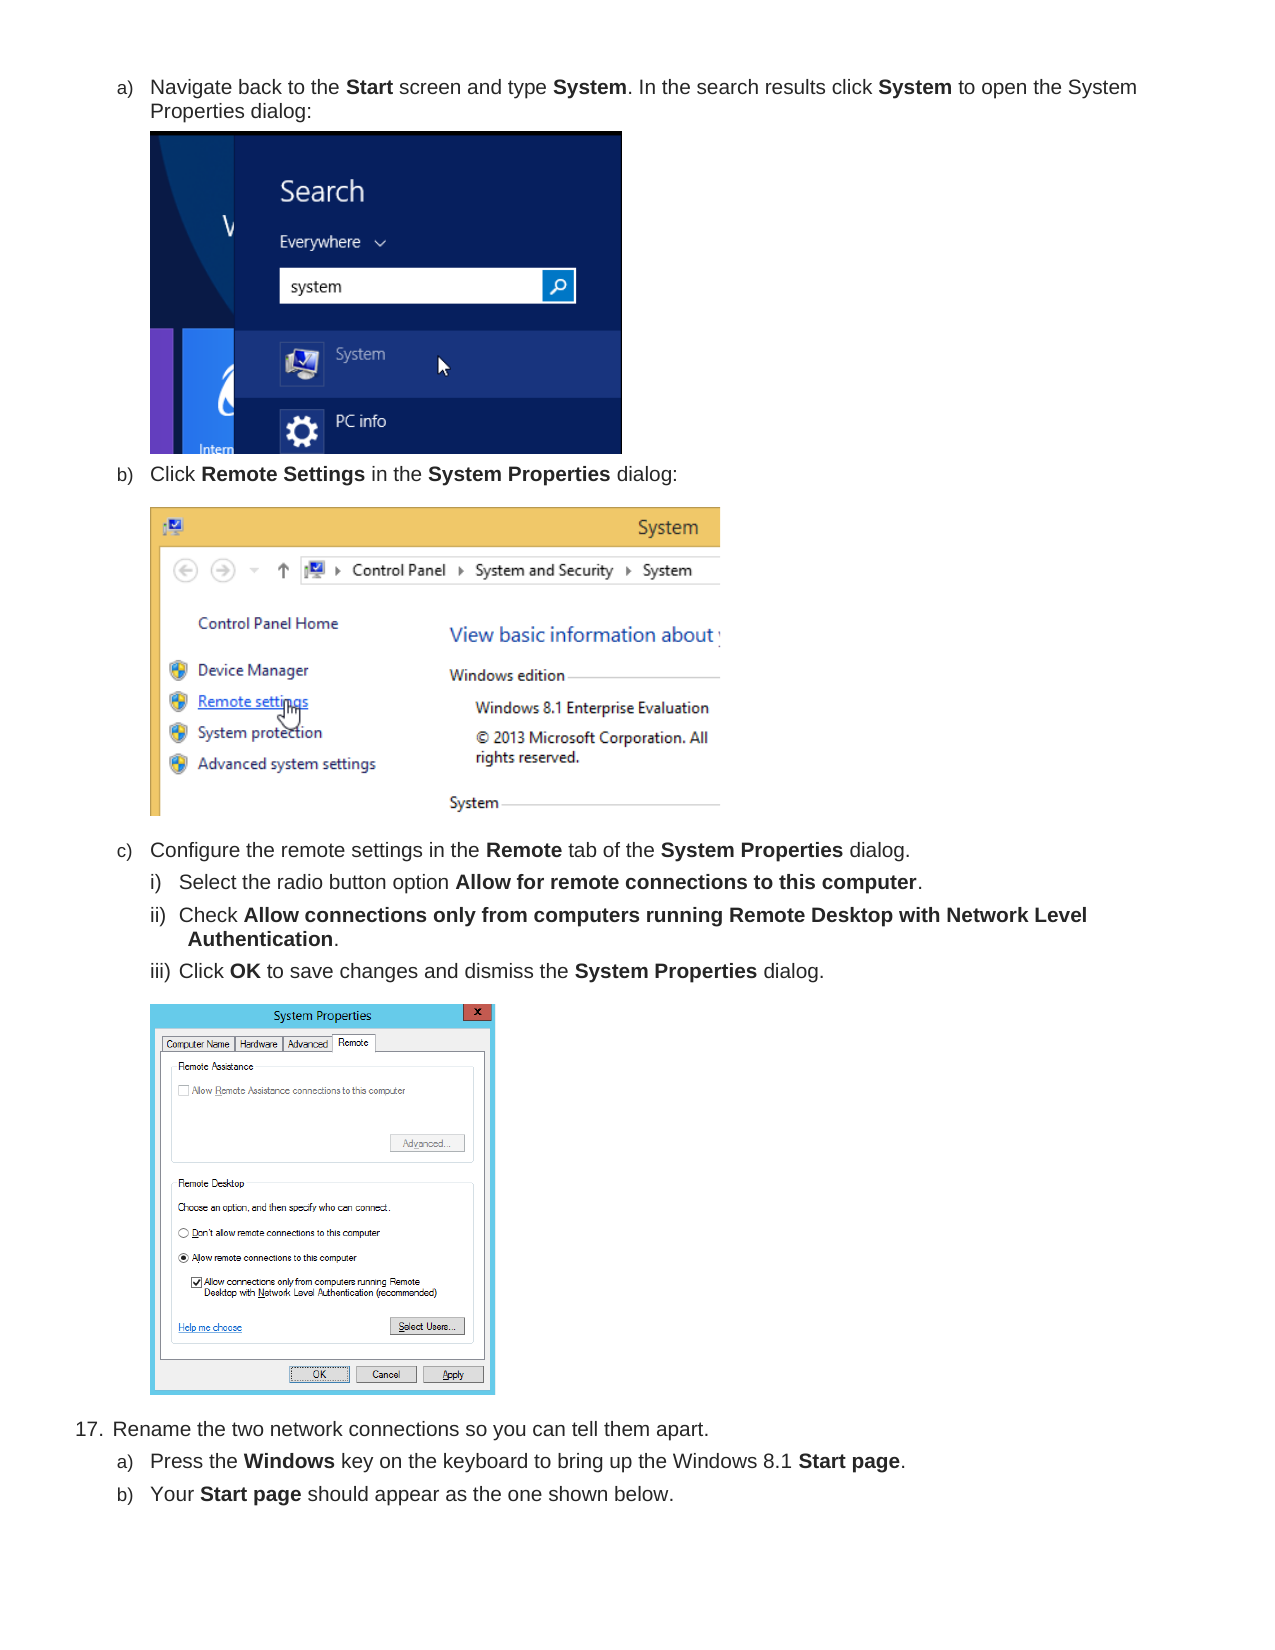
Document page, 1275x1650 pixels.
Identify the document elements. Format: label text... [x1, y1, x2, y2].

text Rename the two network connections so you can tell them apart. [75, 1417, 1200, 1441]
text Select the radio button option Allow for remote connections to this computer. [150, 870, 1200, 894]
picture [150, 131, 622, 454]
text Click OK to save changes and dismiss the System Properties dialog. [150, 959, 1200, 983]
text Your Start page should appear as the one shown below. [117, 1481, 1200, 1505]
picture [150, 507, 721, 816]
text Configure the remote settings in the Remote tab of the System Properties dialog. [117, 838, 1200, 862]
text Navigate back to the Start screen and type System. In the search results click System to open the System Properties dialog: [117, 75, 1200, 123]
picture [150, 1004, 496, 1395]
text Check Allow connections only from computers running Remote Desktop with Network Level Authentication. [150, 902, 1200, 950]
text Press the Windows key on the keyboard to bring up the Windows 8.1 Start page. [117, 1449, 1200, 1473]
text Click Remote Settings in the System Properties dialog: [117, 462, 1200, 486]
